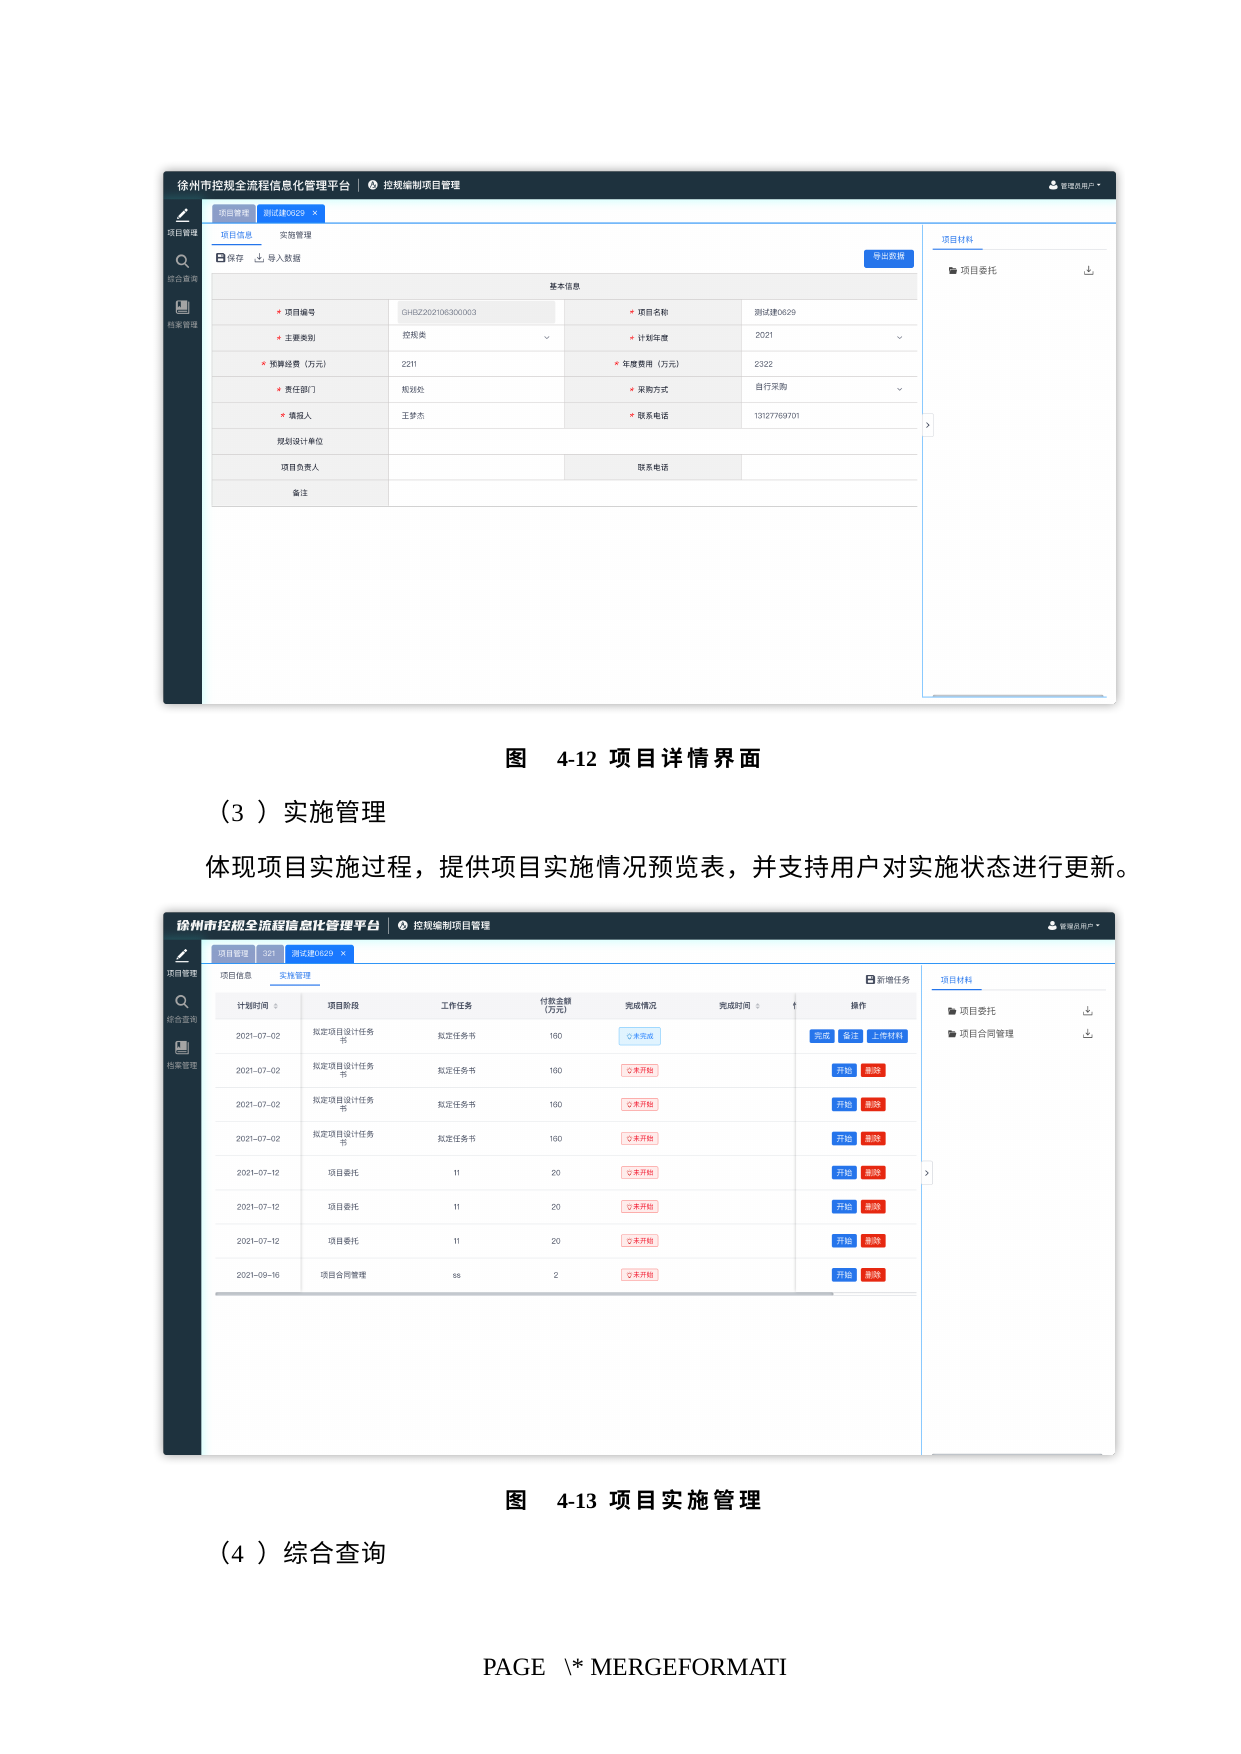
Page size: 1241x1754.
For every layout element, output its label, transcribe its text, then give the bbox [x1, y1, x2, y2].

text （3）实施管理 [153, 792, 1117, 829]
picture [153, 161, 1125, 714]
text （4）综合查询 [153, 1533, 1117, 1571]
text 图 4-13 项目实施管理 [153, 1480, 1117, 1517]
text 图 4-12 项目详情界面 [153, 738, 1117, 776]
text 体现项目实施过程，提供项目实施情况预览表，并支持用户对实施状态进行更新。 [153, 847, 1117, 885]
picture [153, 902, 1125, 1465]
